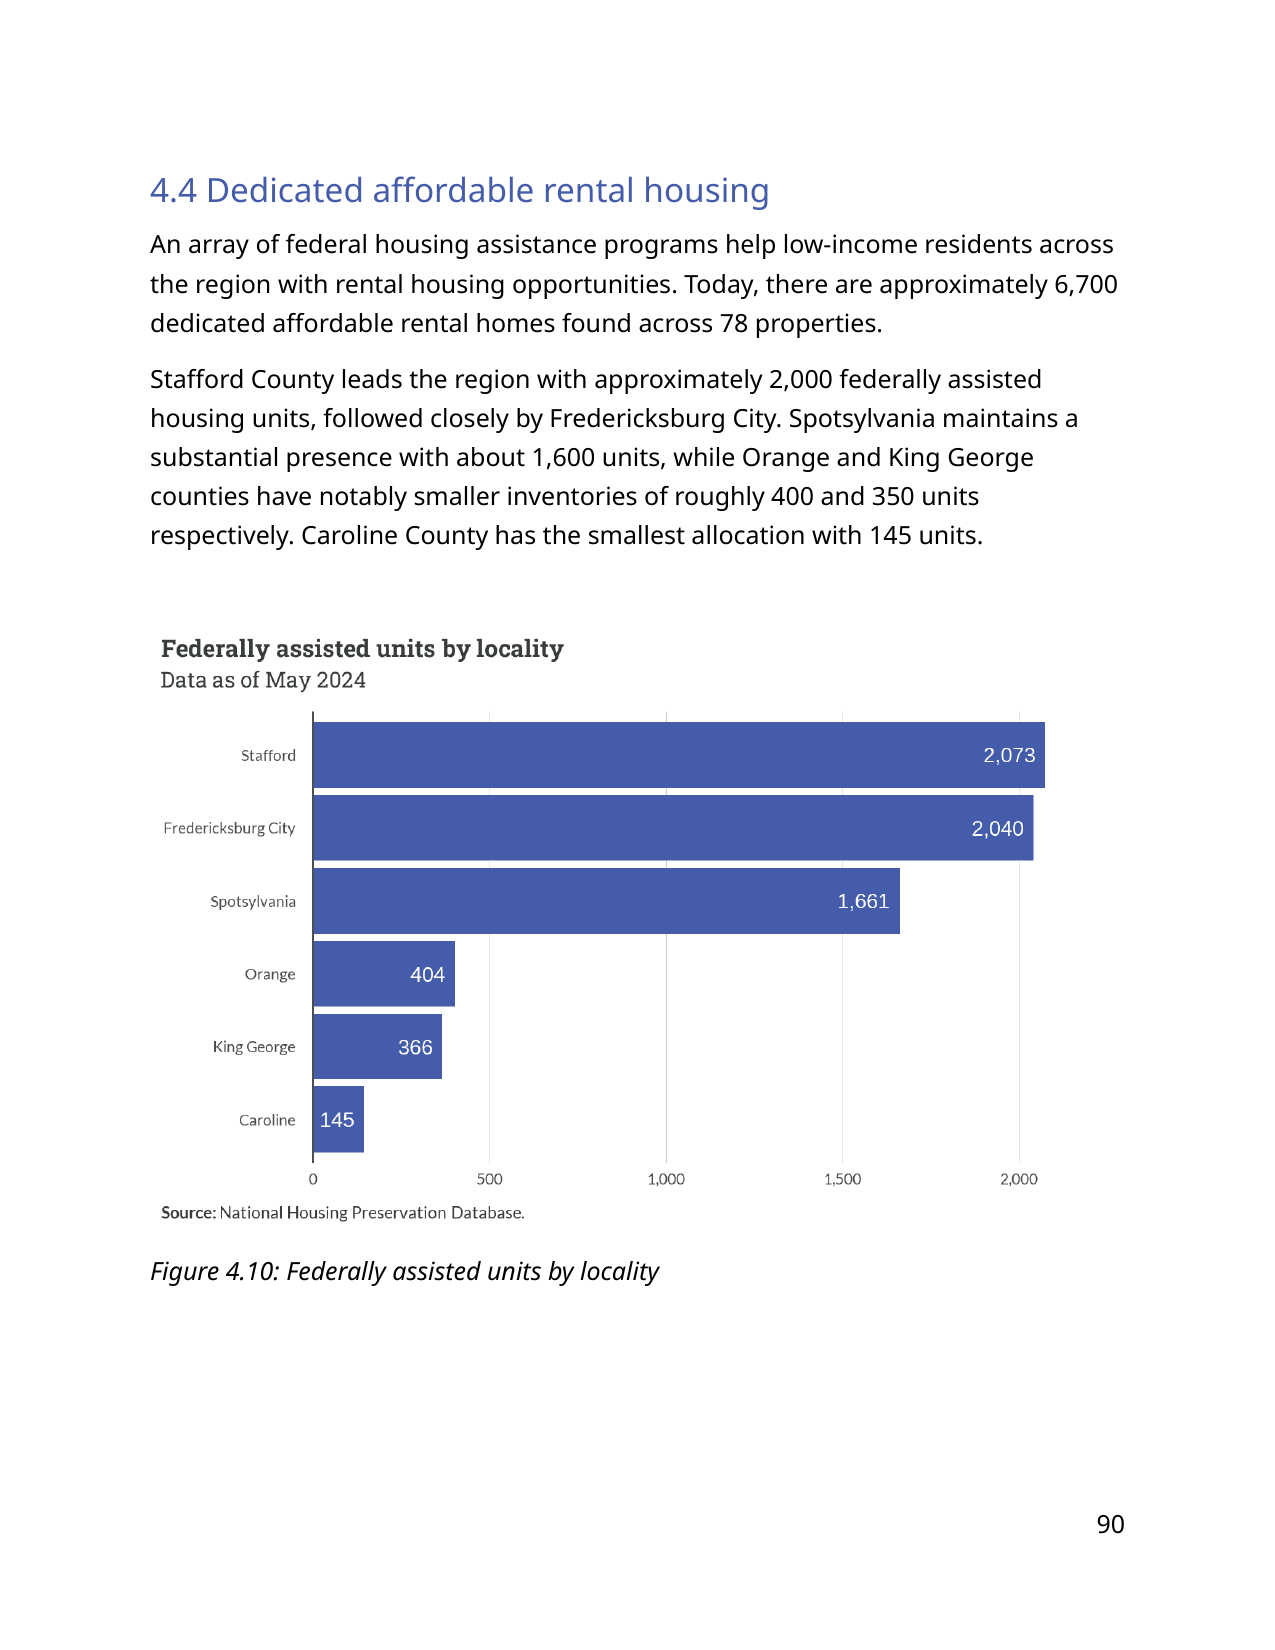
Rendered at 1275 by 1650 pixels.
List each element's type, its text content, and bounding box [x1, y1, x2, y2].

text Figure 4.10: Federally assisted units by locality [150, 1253, 1125, 1288]
text An array of federal housing assistance programs help low-income residents across the region with rental housing opportunities. Today, there are approximately 6,700 dedicated affordable rental homes found across 78 properties. [150, 227, 1125, 339]
subtitle 4.4 Dedicated affordable rental housing [150, 167, 1125, 212]
picture [150, 629, 1125, 1232]
text Stafford County leads the region with approximately 2,000 federally assisted housing units, followed closely by Fredericksburg City. Spotsylvania maintains a substantial presence with about 1,600 units, while Orange and King George counties have notably smaller inventories of roughly 400 and 350 units respectively. Caroline County has the smallest allocation with 145 units. [150, 361, 1125, 552]
